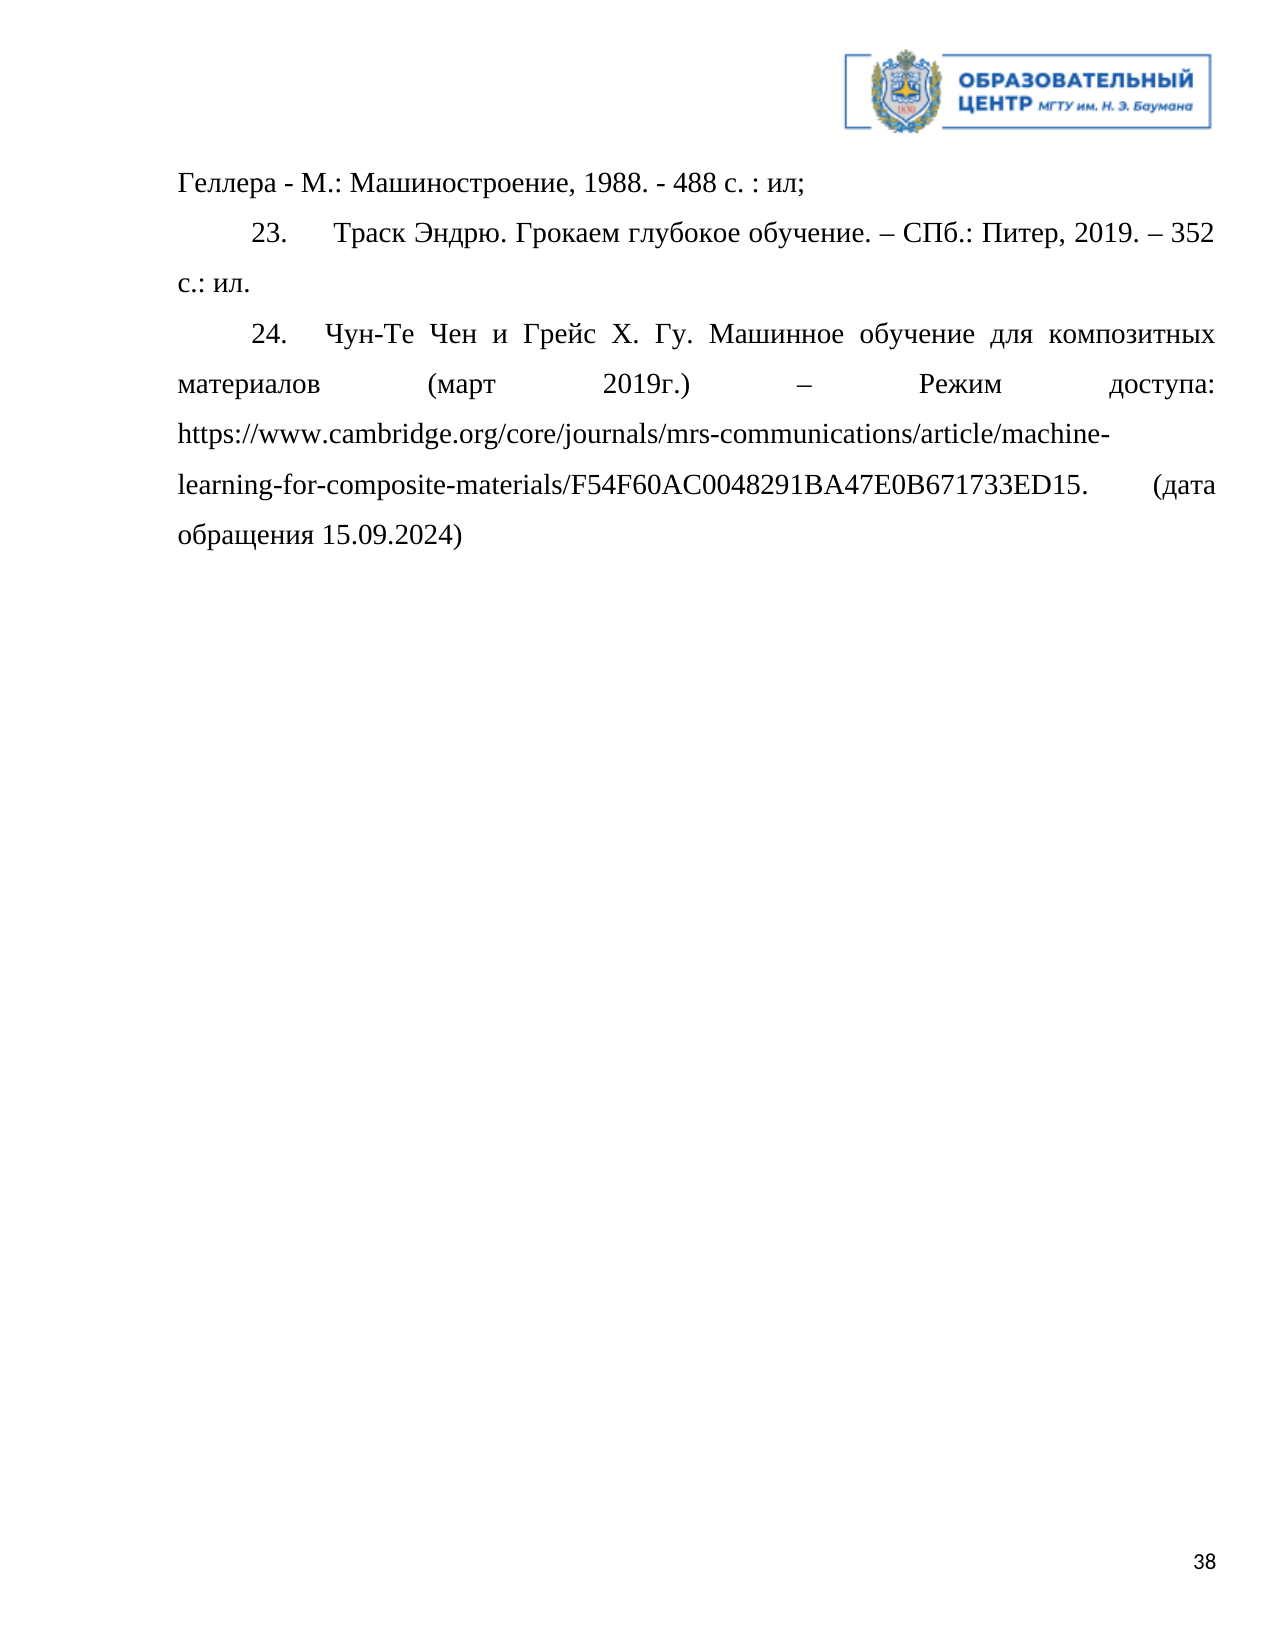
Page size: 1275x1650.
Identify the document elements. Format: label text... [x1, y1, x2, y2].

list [177, 118, 1216, 198]
list Траск Эндрю. Грокаем глубокое обучение. – СПб.: Питер, 2019. – 352 с.: ил. [177, 215, 1216, 299]
list Чун-Те Чен и Грейс Х. Гу. Машинное обучение для композитных материалов (март 2019г.) – Режим доступа: https://www.cambridge.org/core/journals/mrs-communications/article/machine- learning-for-composite-materials/F54F60AC0048291BA47E0B671733ED15. (дата обращения 15.09.2024) [177, 316, 1216, 551]
picture [814, 26, 1262, 149]
